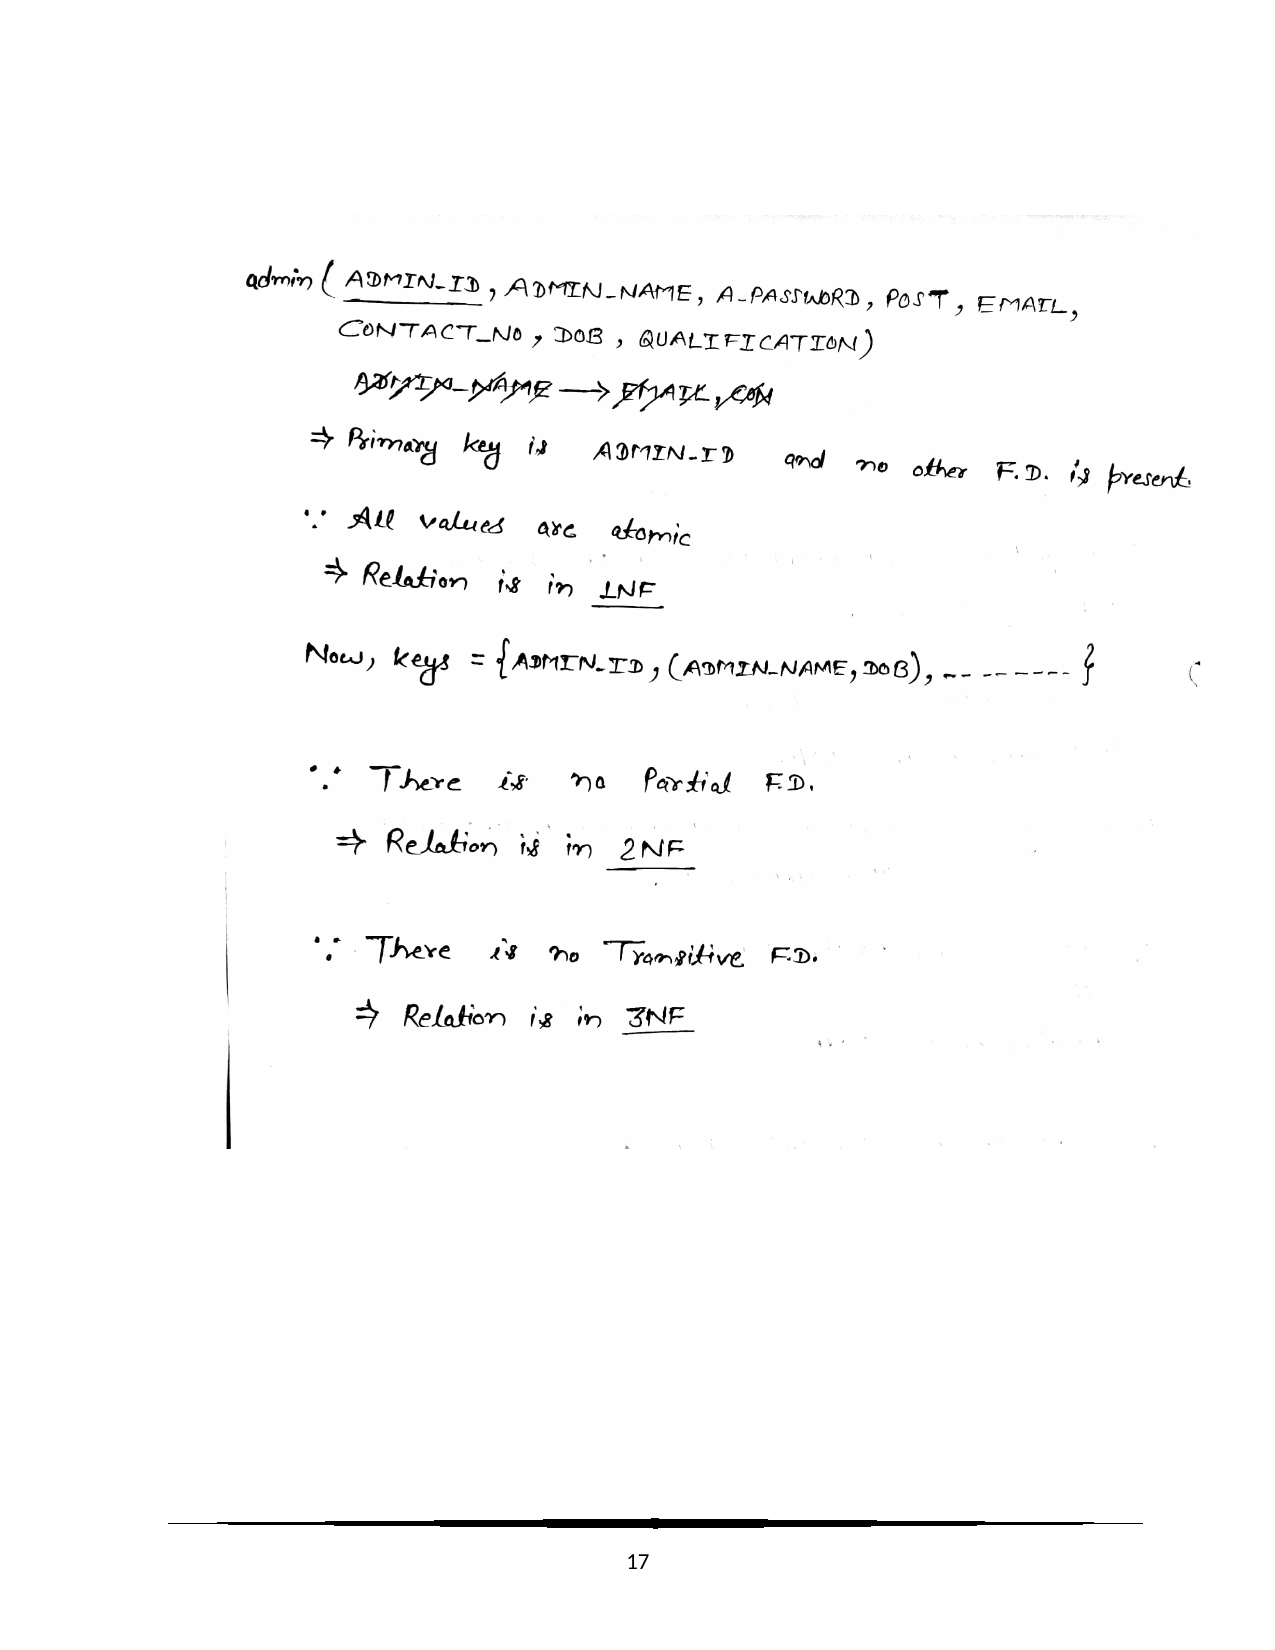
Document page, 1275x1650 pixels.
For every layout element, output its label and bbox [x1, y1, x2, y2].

picture [225, 215, 1200, 1149]
